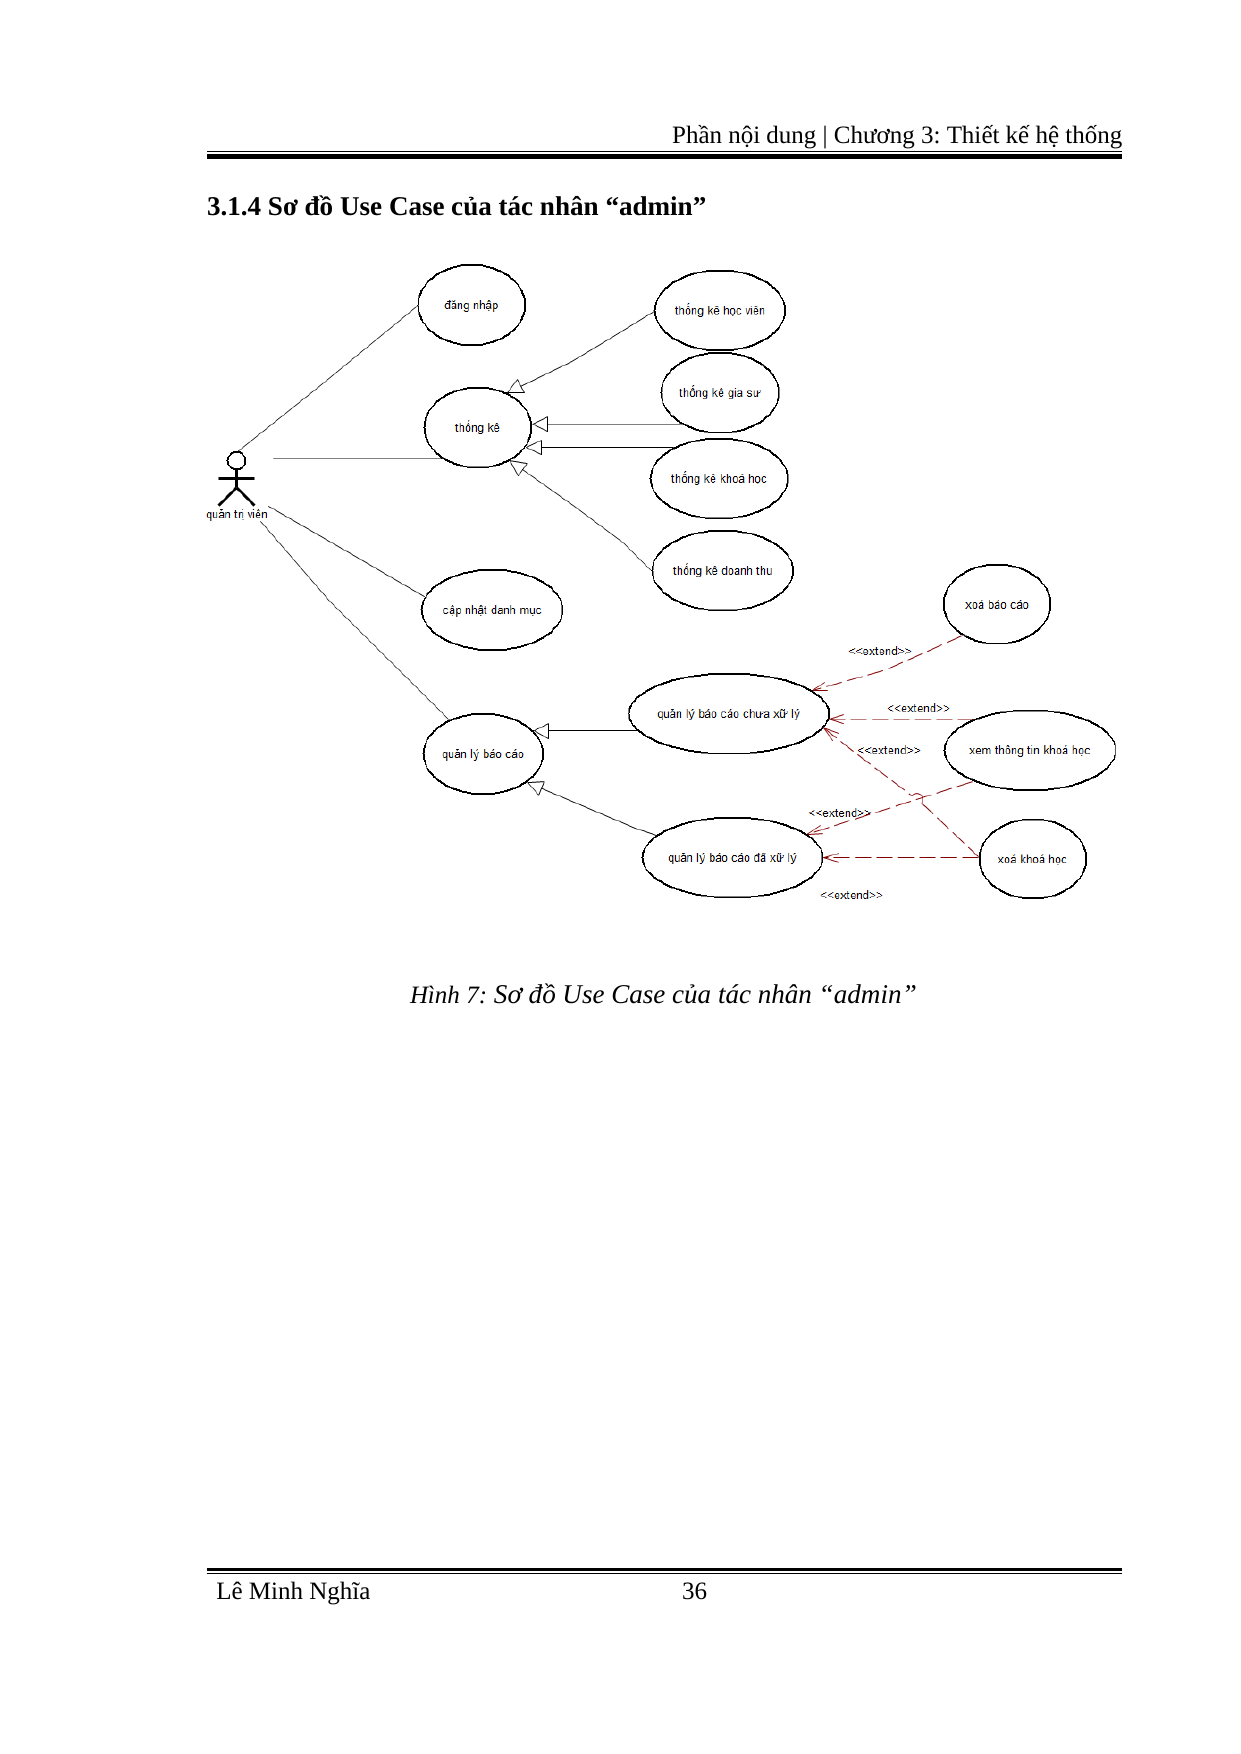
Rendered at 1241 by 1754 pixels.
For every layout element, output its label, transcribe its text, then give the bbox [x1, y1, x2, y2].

picture [200, 264, 1116, 922]
text 3.1.4 Sơ đồ Use Case của tác nhân “admin” [207, 190, 1122, 221]
